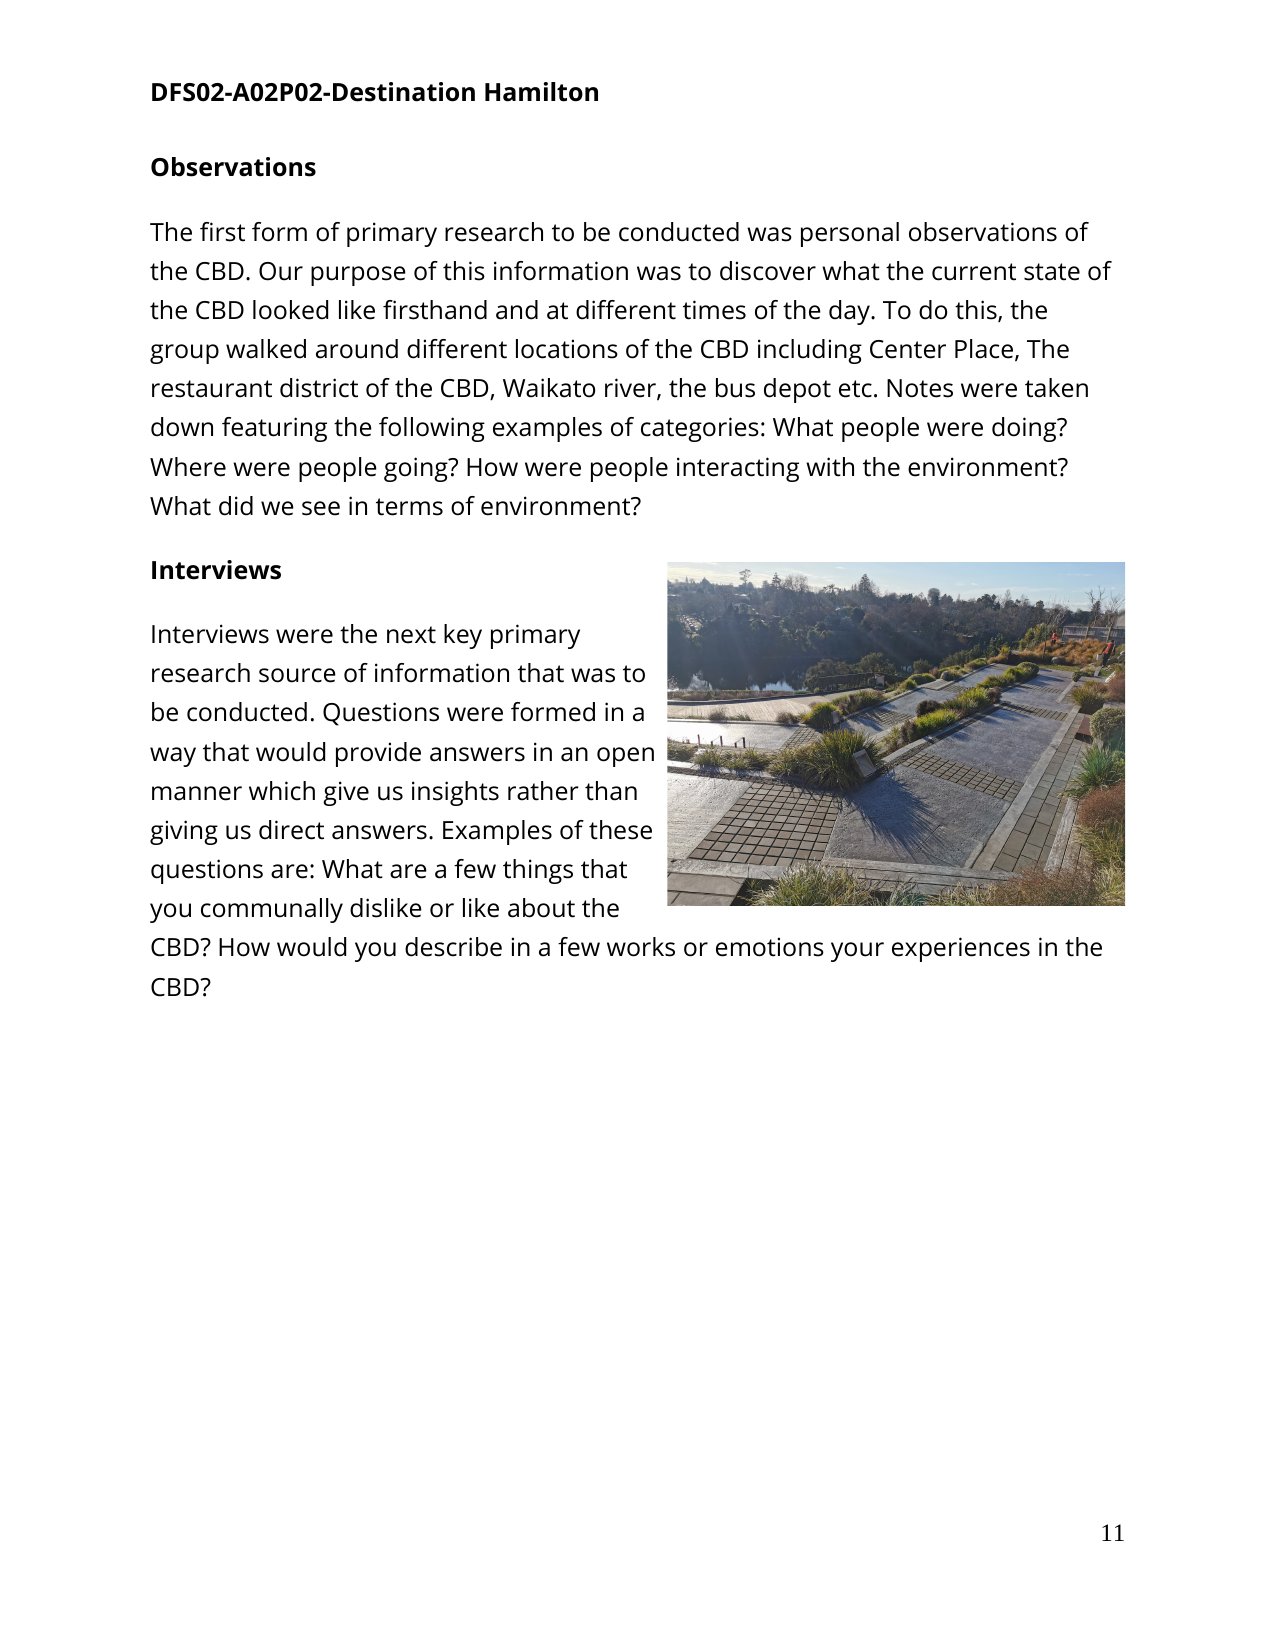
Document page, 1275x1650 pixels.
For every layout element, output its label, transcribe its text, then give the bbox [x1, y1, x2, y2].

text The first form of primary research to be conducted was personal observations of the CBD. Our purpose of this information was to discover what the current state of the CBD looked like firsthand and at different times of the day. To do this, the group walked around different locations of the CBD including Center Place, The restaurant district of the CBD, Waikato river, the bus depot etc. Notes were taken down featuring the following examples of categories: What people were doing? Where were people going? How were people interacting with the environment? What did we see in terms of environment? [150, 214, 1125, 522]
picture [667, 562, 1125, 906]
text Observations [150, 150, 1125, 184]
text Interviews [150, 552, 1125, 587]
